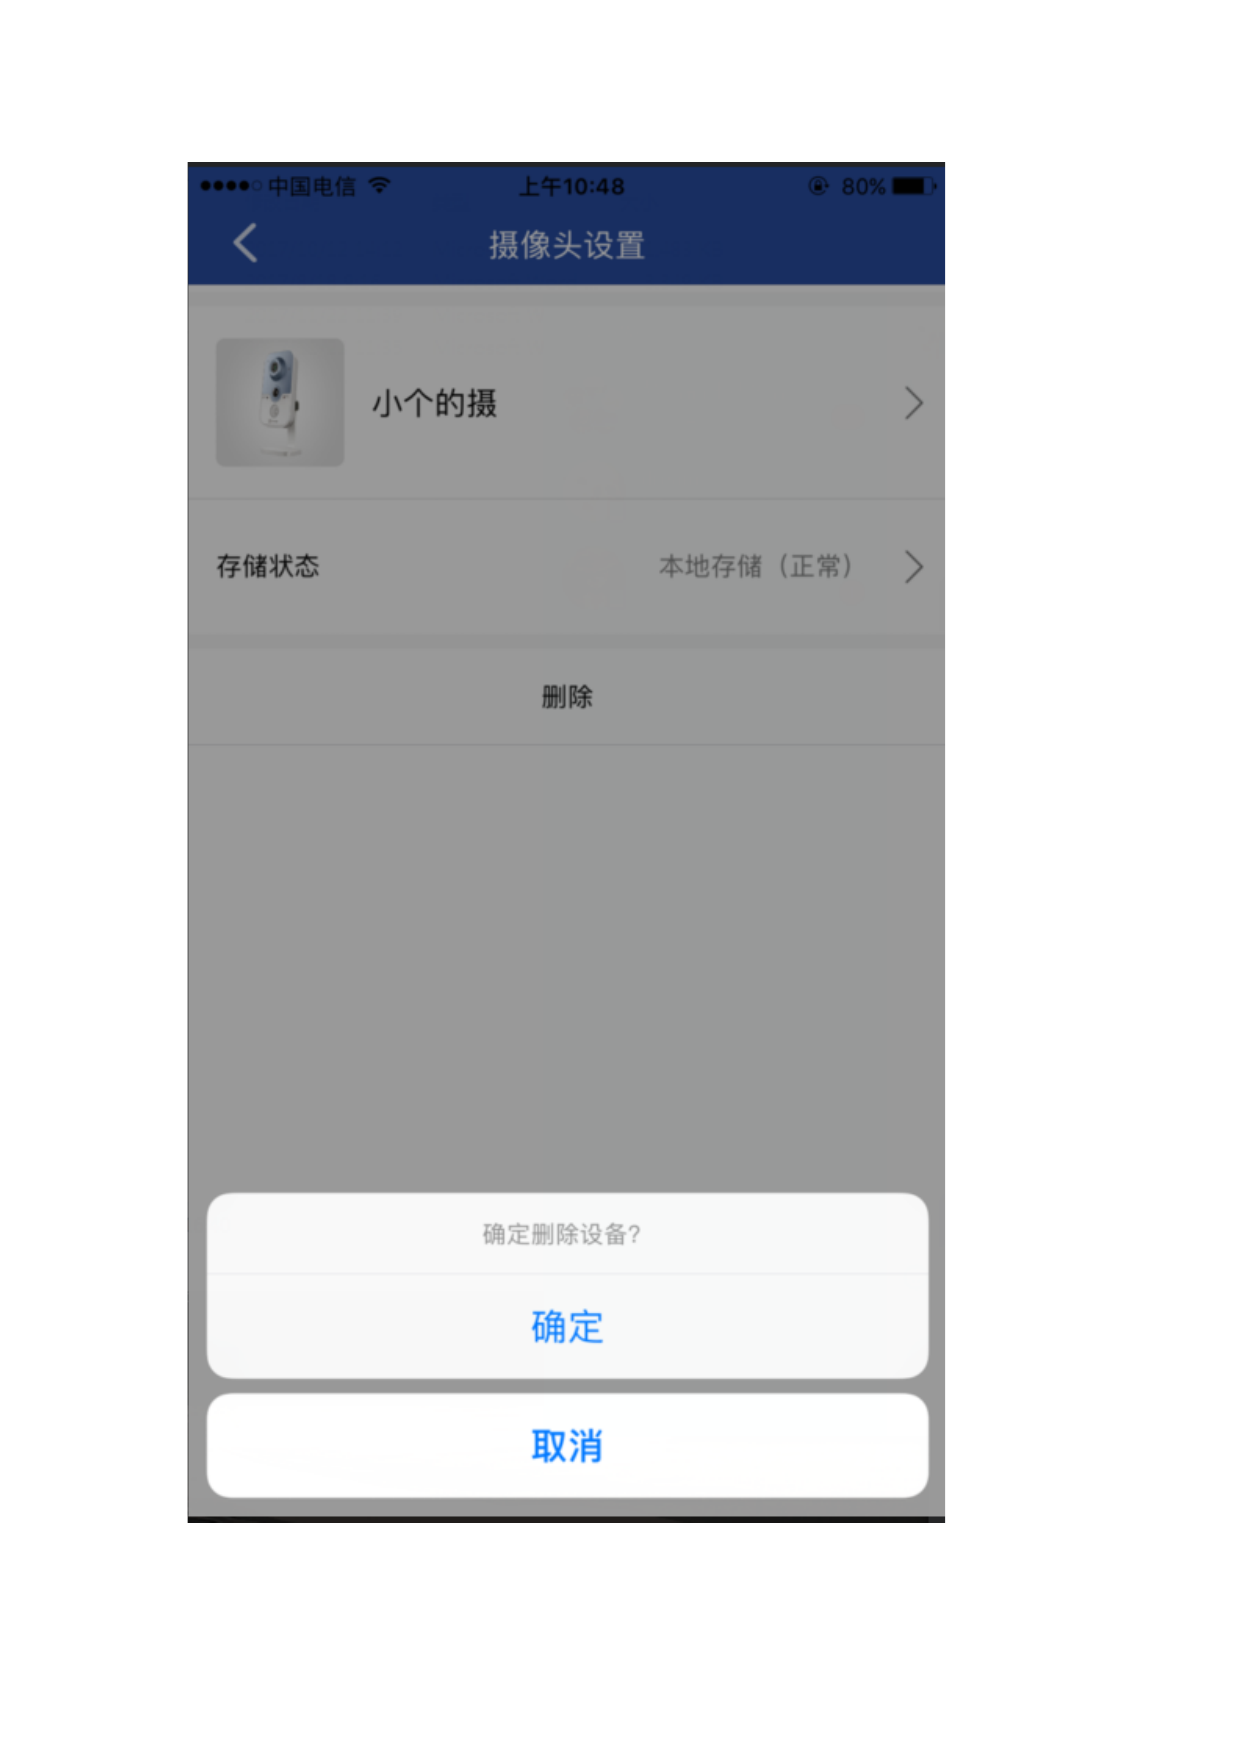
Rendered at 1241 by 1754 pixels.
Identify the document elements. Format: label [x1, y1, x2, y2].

picture [187, 162, 946, 1523]
